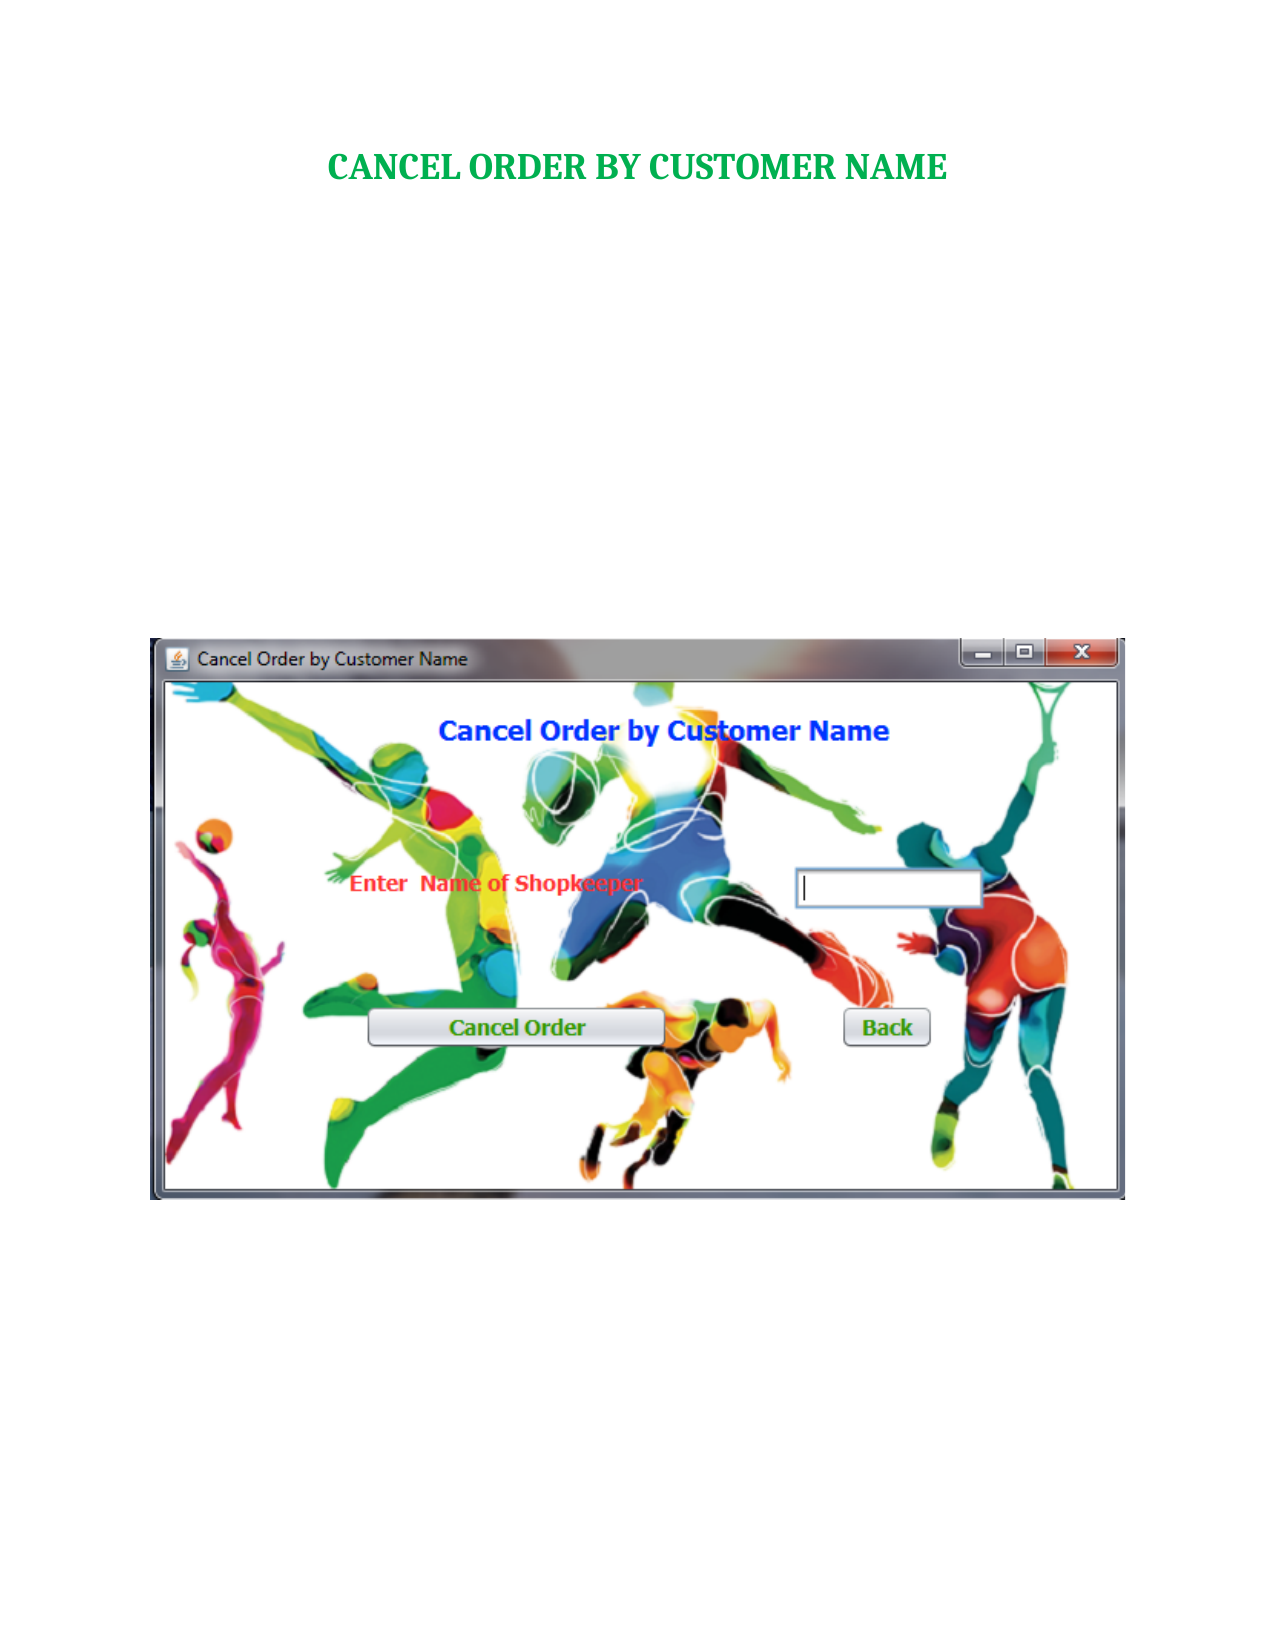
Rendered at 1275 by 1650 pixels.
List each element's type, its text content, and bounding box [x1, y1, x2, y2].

text CANCEL ORDER BY CUSTOMER NAME [75, 145, 1200, 188]
picture [150, 638, 1125, 1200]
